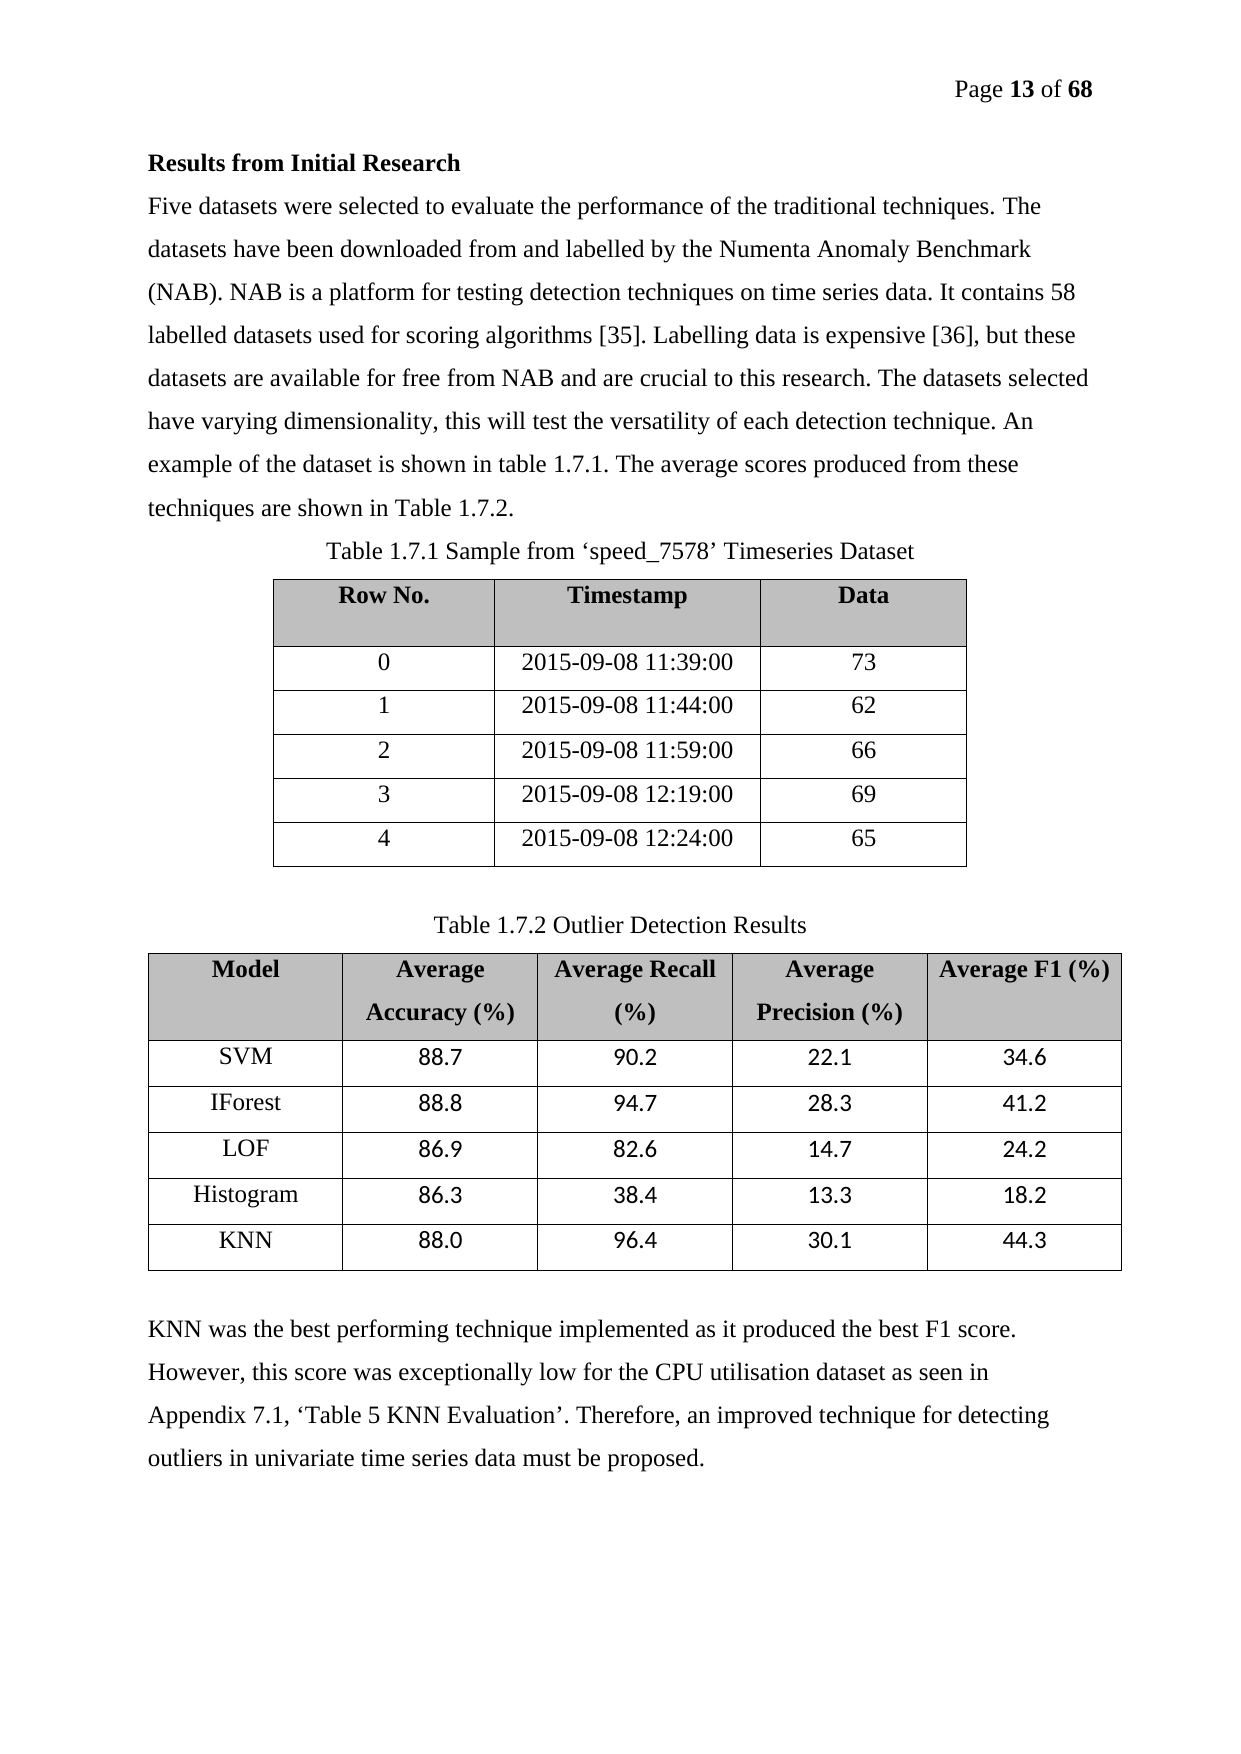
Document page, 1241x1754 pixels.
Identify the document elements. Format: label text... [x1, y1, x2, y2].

table_cell 94.7 [538, 1087, 732, 1132]
table_cell 13.3 [733, 1179, 927, 1224]
table_header Average Accuracy (%) [343, 954, 537, 1040]
table_cell 2015-09-08 11:39:00 [495, 647, 760, 689]
table_header Average Precision (%) [733, 954, 927, 1040]
text Results from Initial Research [148, 148, 1092, 176]
table_cell 14.7 [733, 1133, 927, 1178]
table_cell 86.3 [343, 1179, 537, 1224]
table_cell SVM [149, 1041, 342, 1086]
table_cell 41.2 [928, 1087, 1121, 1132]
table_cell 38.4 [538, 1179, 732, 1224]
table_cell 22.1 [733, 1041, 927, 1086]
table_cell 2 [274, 735, 494, 778]
table_header Average F1 (%) [928, 954, 1121, 1040]
table_cell 2015-09-08 12:24:00 [495, 823, 760, 866]
table_cell 2015-09-08 11:44:00 [495, 691, 760, 734]
table_cell 73 [761, 647, 966, 689]
table_cell Histogram [149, 1179, 342, 1224]
table_header Average Recall (%) [538, 954, 732, 1040]
table_header Row No. [274, 580, 494, 646]
text KNN was the best performing technique implemented as it produced the best F1 score. However, this score was exceptionally low for the CPU utilisation dataset as seen in Appendix 7.1, ‘Table 5 KNN Evaluation’. Therefore, an improved technique for detecting outliers in univariate time series data must be proposed. [148, 1314, 1092, 1472]
table_cell 90.2 [538, 1041, 732, 1086]
table_cell 88.8 [343, 1087, 537, 1132]
table_cell LOF [149, 1133, 342, 1178]
table_cell 2015-09-08 12:19:00 [495, 779, 760, 822]
text Table 1.7.2 Outlier Detection Results [148, 910, 1092, 939]
table_cell 66 [761, 735, 966, 778]
table_cell 86.9 [343, 1133, 537, 1178]
table_cell 34.6 [928, 1041, 1121, 1086]
table_cell 62 [761, 691, 966, 734]
table_header Model [149, 954, 342, 1040]
table_cell 69 [761, 779, 966, 822]
table_cell 3 [274, 779, 494, 822]
table_cell 18.2 [928, 1179, 1121, 1224]
text Five datasets were selected to evaluate the performance of the traditional techniques. The datasets have been downloaded from and labelled by the Numenta Anomaly Benchmark (NAB). NAB is a platform for testing detection techniques on time series data. It contains 58 labelled datasets used for scoring algorithms [35]. Labelling data is expensive [36], but these datasets are available for free from NAB and are crucial to this research. The datasets selected have varying dimensionality, this will test the versatility of each detection technique. An example of the dataset is shown in table 1.7.1. The average scores produced from these techniques are shown in Table 1.7.2. [148, 191, 1092, 521]
table_cell 30.1 [733, 1225, 927, 1269]
table_cell 82.6 [538, 1133, 732, 1178]
table_cell 24.2 [928, 1133, 1121, 1178]
table_cell 88.0 [343, 1225, 537, 1269]
text Table 1.7.1 Sample from ‘speed_7578’ Timeseries Dataset [148, 536, 1092, 564]
table_cell 88.7 [343, 1041, 537, 1086]
table_header Timestamp [495, 580, 760, 646]
table_cell 28.3 [733, 1087, 927, 1132]
table_cell 4 [274, 823, 494, 866]
table_cell 1 [274, 691, 494, 734]
table_cell 0 [274, 647, 494, 689]
table_header Data [761, 580, 966, 646]
table_cell 65 [761, 823, 966, 866]
table_cell 44.3 [928, 1225, 1121, 1269]
table_cell 2015-09-08 11:59:00 [495, 735, 760, 778]
table_cell IForest [149, 1087, 342, 1132]
table_cell 96.4 [538, 1225, 732, 1269]
table_cell KNN [149, 1225, 342, 1269]
